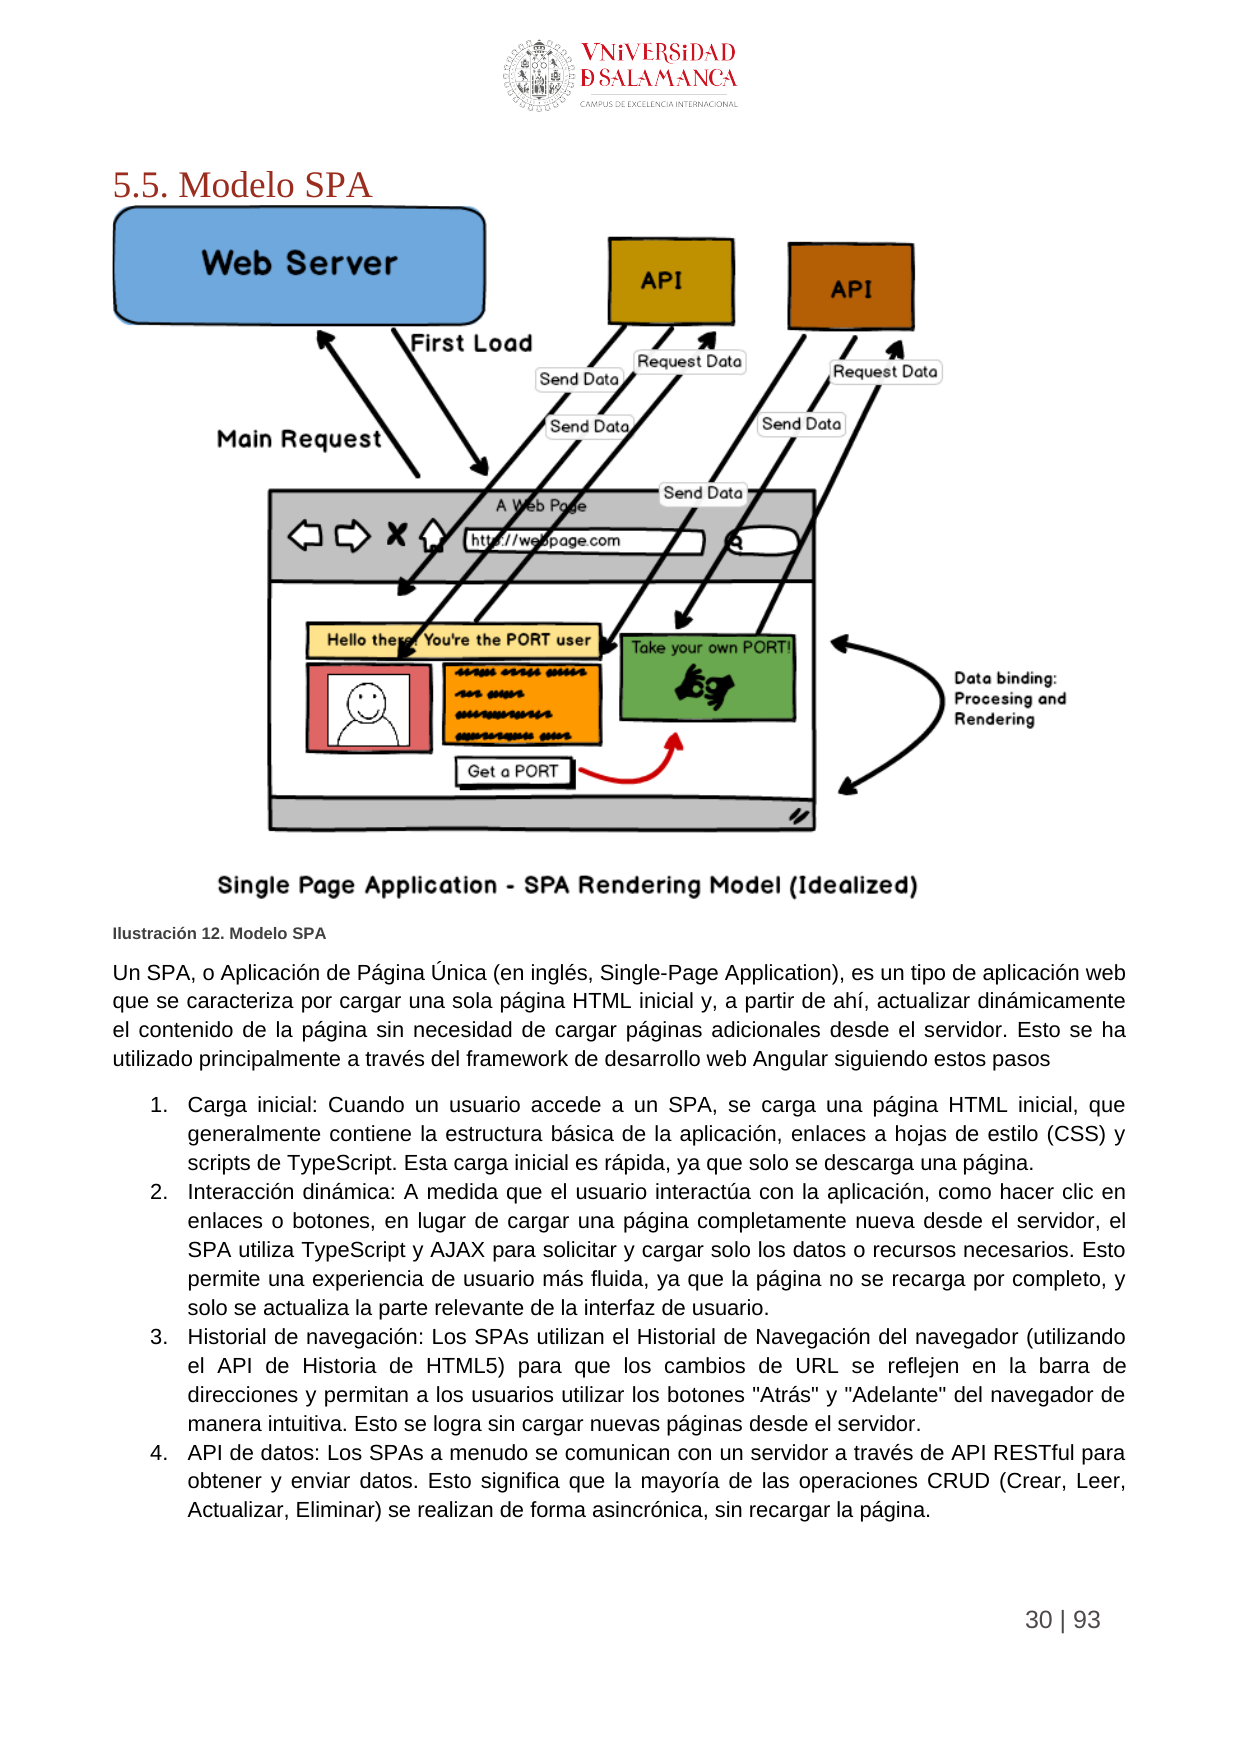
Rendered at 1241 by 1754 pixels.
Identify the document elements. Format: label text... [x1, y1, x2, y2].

list Interacción dinámica: A medida que el usuario interactúa con la aplicación, como hacer clic en enlaces o botones, en lugar de cargar una página completamente nueva desde el servidor, el SPA utiliza TypeScript y AJAX para solicitar y cargar solo los datos o recursos necesarios. Esto permite una experiencia de usuario más fluida, ya que la página no se recarga por completo, y solo se actualiza la parte relevante de la interfaz de usuario. [150, 1179, 1128, 1320]
picture [112, 205, 1128, 904]
list Carga inicial: Cuando un usuario accede a un SPA, se carga una página HTML inicial, que generalmente contiene la estructura básica de la aplicación, enlaces a hojas de estilo (CSS) y scripts de TypeScript. Esta carga inicial es rápida, ya que solo se descarga una página. [150, 1092, 1128, 1175]
list Historial de navegación: Los SPAs utilizan el Historial de Navegación del navegador (utilizando el API de Historia de HTML5) para que los cambios de URL se reflejen en la barra de direcciones y permitan a los usuarios utilizar los botones "Atrás" y "Adelante" del navegador de manera intuitiva. Esto se logra sin cargar nuevas páginas desde el servidor. [150, 1323, 1128, 1436]
text Un SPA, o Aplicación de Página Única (en inglés, Single-Page Application), es un tipo de aplicación web que se caracteriza por cargar una sola página HTML inicial y, a partir de ahí, actualizar dinámicamente el contenido de la página sin necesidad de cargar páginas adicionales desde el servidor. Esto se ha utilizado principalmente a través del framework de desarrollo web Angular siguiendo estos pasos [112, 959, 1128, 1071]
list API de datos: Los SPAs a menudo se comunican con un servidor a través de API RESTful para obtener y enviar datos. Esto significa que la mayoría de las operaciones CRUD (Crear, Leer, Actualizar, Eliminar) se realizan de forma asincrónica, sin recargar la página. [150, 1439, 1128, 1522]
picture [499, 36, 742, 116]
subtitle 5.5. Modelo SPA [112, 162, 1128, 205]
